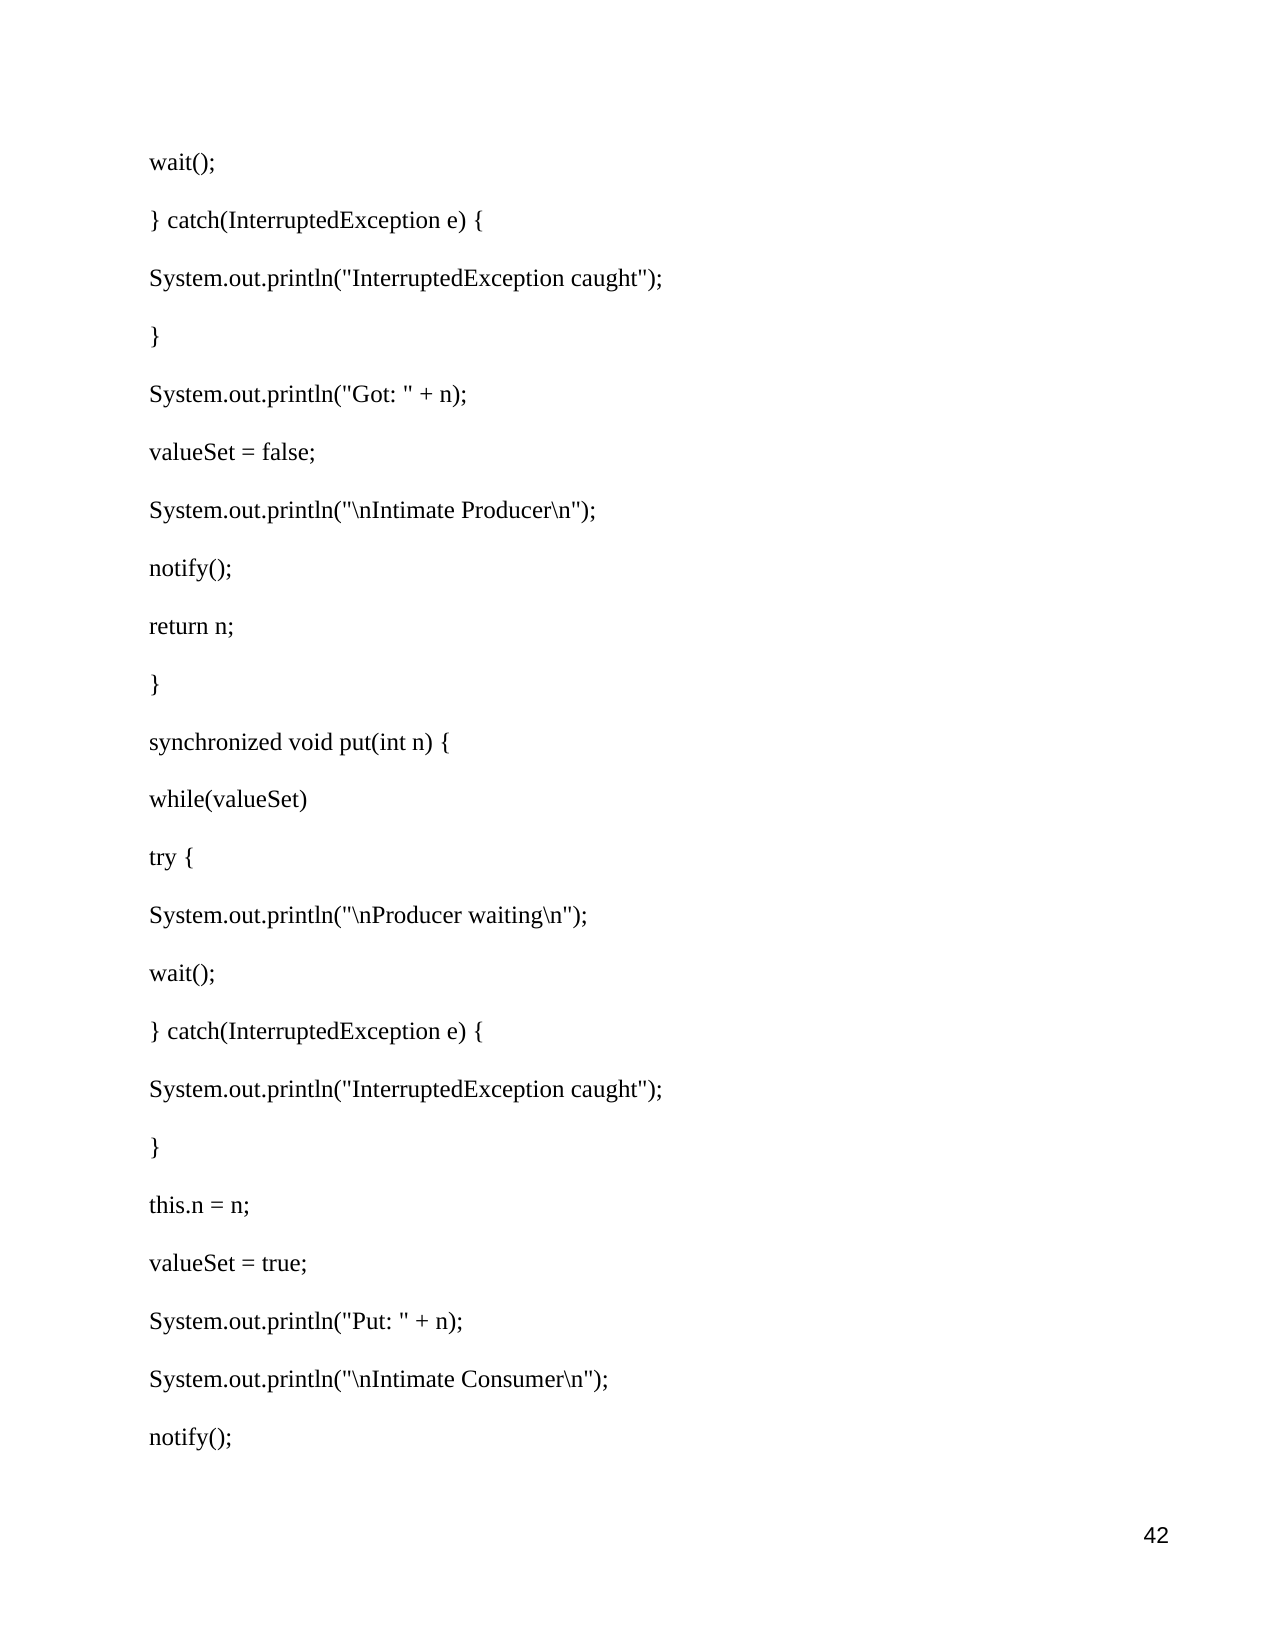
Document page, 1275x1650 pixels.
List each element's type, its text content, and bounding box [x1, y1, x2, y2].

text System.out.println("\nProducer waiting\n"); [149, 900, 1169, 929]
text System.out.println("InterruptedException caught"); [149, 263, 1169, 292]
text notify(); [149, 553, 1169, 582]
text return n; [149, 611, 1169, 639]
text this.n = n; [149, 1190, 1169, 1219]
text valueSet = false; [149, 437, 1169, 466]
text wait(); [149, 958, 1169, 987]
text try { [149, 842, 1169, 871]
text } catch(InterruptedException e) { [149, 1016, 1169, 1045]
text System.out.println("InterruptedException caught"); [149, 1074, 1169, 1103]
text valueSet = true; [149, 1248, 1169, 1277]
text } [149, 669, 1169, 697]
text } [149, 321, 1169, 350]
text System.out.println("\nIntimate Consumer\n"); [149, 1364, 1169, 1392]
text wait(); [149, 147, 1169, 176]
text } [149, 1132, 1169, 1161]
text System.out.println("\nIntimate Producer\n"); [149, 495, 1169, 524]
text notify(); [149, 1422, 1169, 1450]
text System.out.println("Put: " + n); [149, 1306, 1169, 1334]
text System.out.println("Got: " + n); [149, 379, 1169, 408]
text synchronized void put(int n) { [149, 727, 1169, 755]
text } catch(InterruptedException e) { [149, 205, 1169, 234]
text while(valueSet) [149, 784, 1169, 813]
